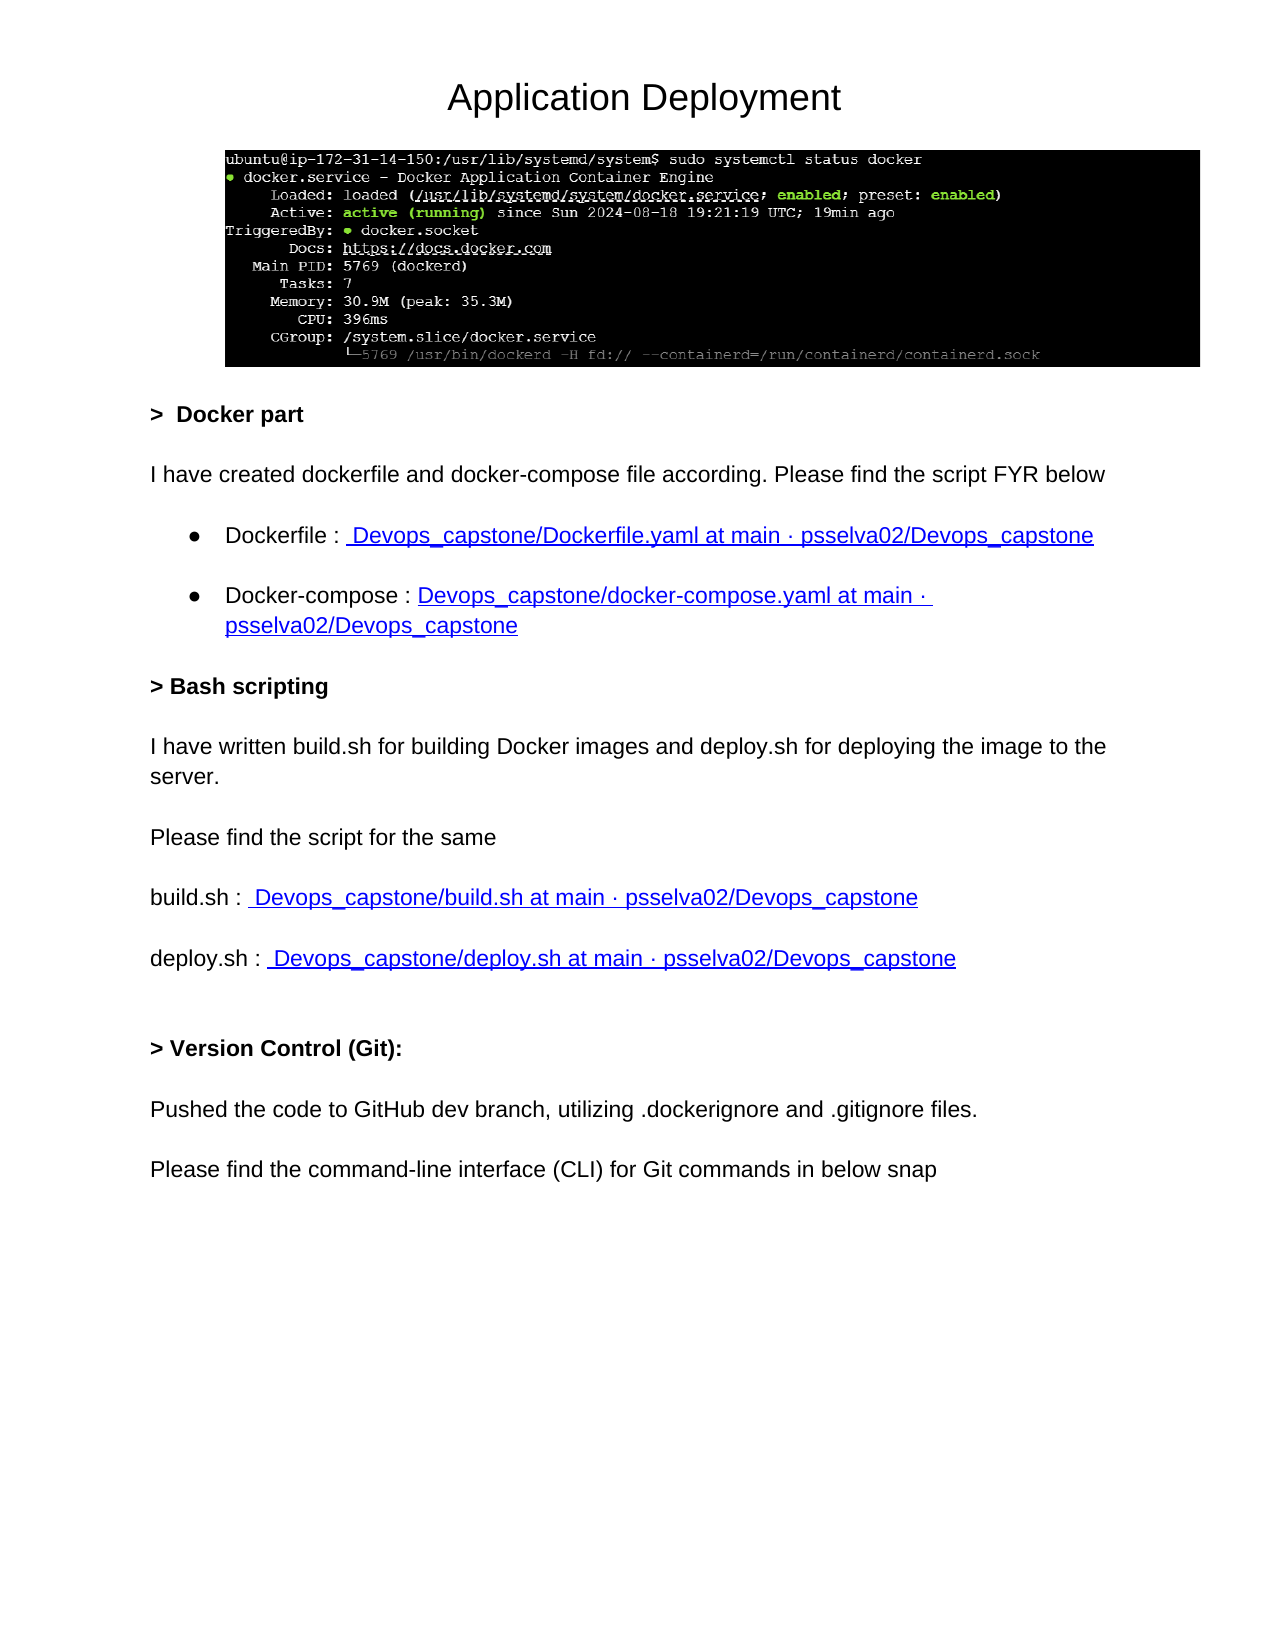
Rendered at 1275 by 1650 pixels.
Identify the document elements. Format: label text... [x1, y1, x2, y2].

text Please find the command-line interface (CLI) for Git commands in below snap [150, 1156, 1125, 1182]
text > Version Control (Git): [150, 1035, 1125, 1061]
text I have written build.sh for building Docker images and deploy.sh for deploying the image to the server. [150, 733, 1125, 789]
text > Bash scripting [150, 673, 1125, 699]
text build.sh : [150, 884, 1125, 910]
text I have created dockerfile and docker-compose file according. Please find the script FYR below [150, 461, 1125, 487]
text > Docker part [150, 401, 1125, 427]
picture [225, 150, 1200, 367]
list Dockerfile : [187, 522, 1125, 548]
text Please find the script for the same [150, 824, 1125, 850]
list Docker-compose : Devops_capstone/docker-compose.yaml at main · psselva02/Devops_capstone [187, 582, 1125, 638]
text deploy.sh : [150, 944, 1125, 971]
text Pushed the code to GitHub dev branch, utilizing .dockerignore and .gitignore files. [150, 1096, 1125, 1122]
